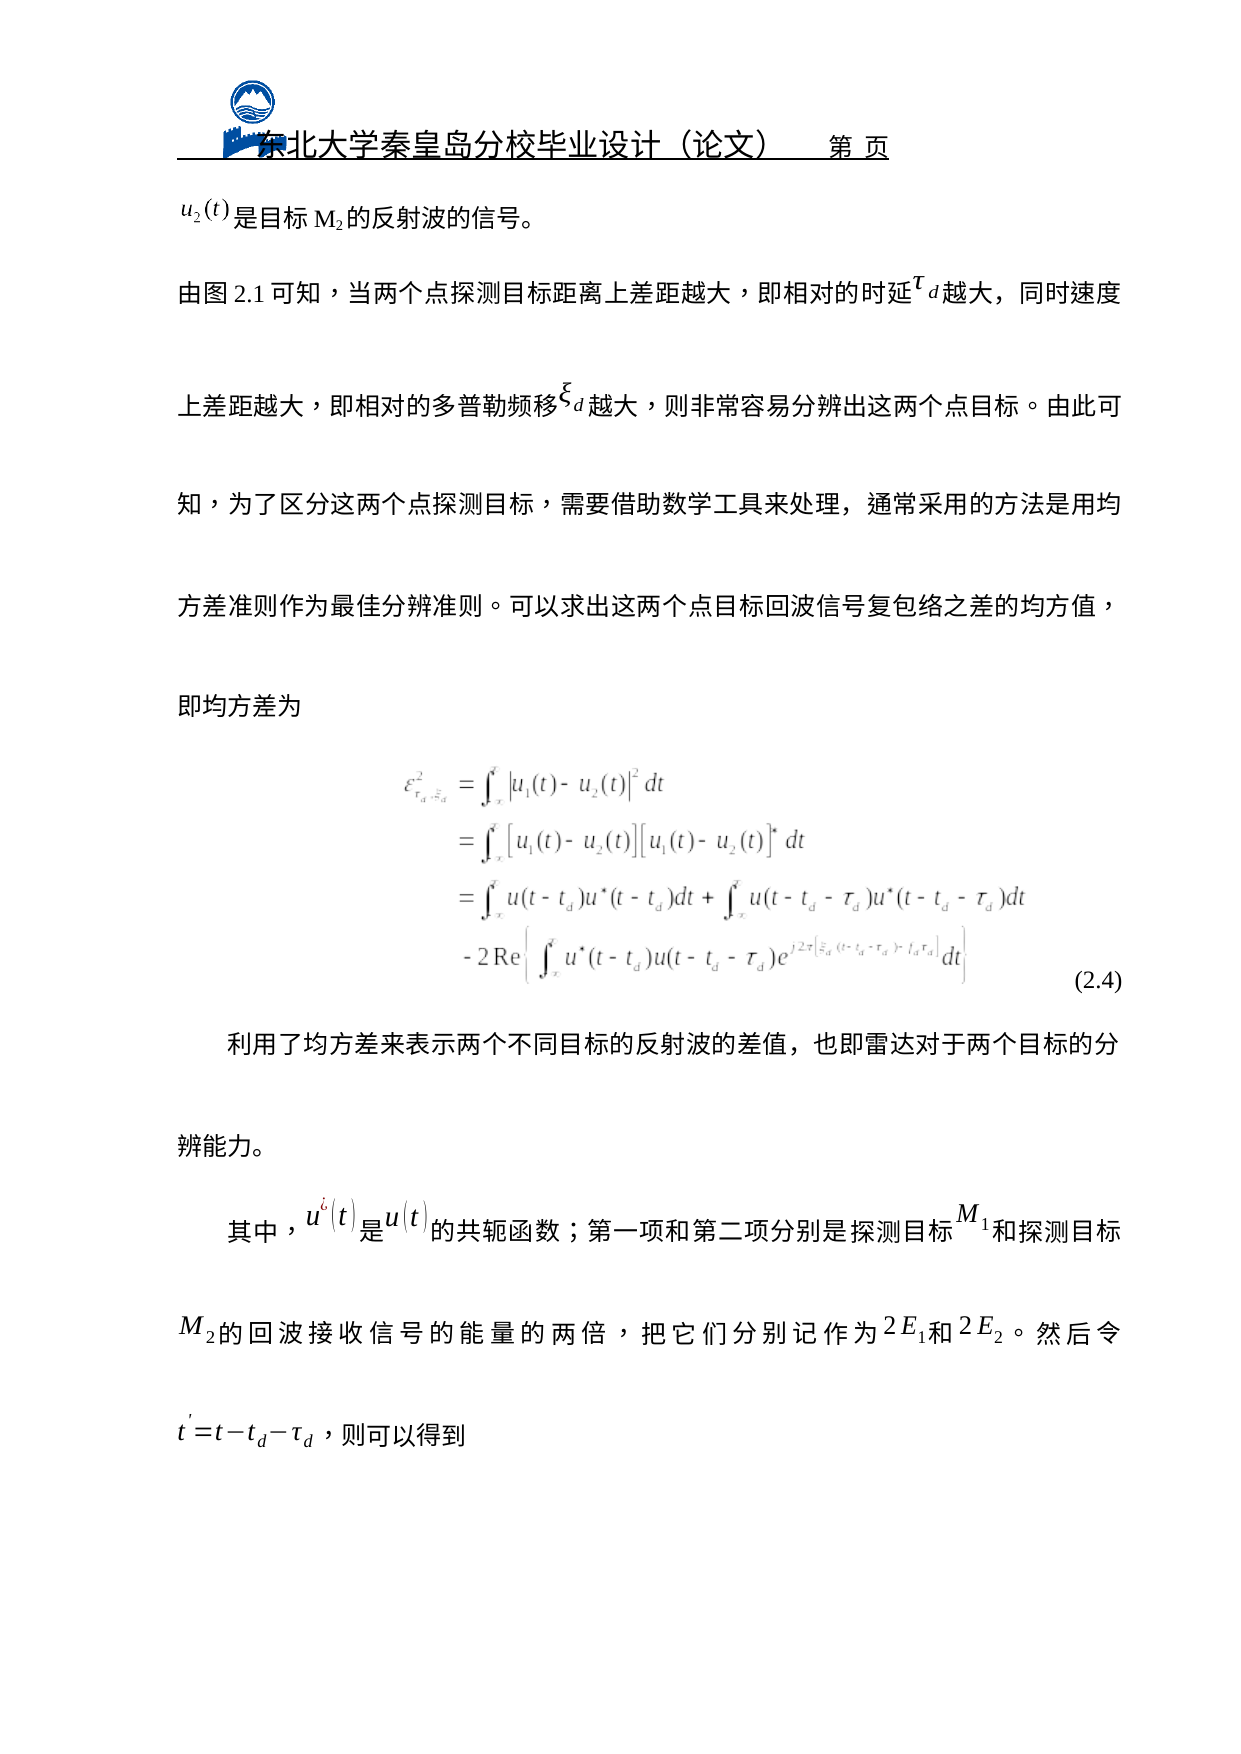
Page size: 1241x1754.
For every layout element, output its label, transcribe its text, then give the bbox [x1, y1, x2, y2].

text 由图2.1可知，当两个点探测目标距离上差距越大，即相对的时延越大，同时速度上差距越大，即相对的多普勒频移越大，则非常容易分辨出这两个点目标。由此可知，为了区分这两个点探测目标，需要借助数学工具来处理，通常采用的方法是用均方差准则作为最佳分辨准则。可以求出这两个点目标回波信号复包络之差的均方值，即均方差为 [177, 264, 1122, 740]
text (2.4) [177, 757, 1122, 995]
text 其中，是的共轭函数；第一项和第二项分别是探测目标和探测目标的回波接收信号的能量的两倍，把它们分别记作为和。然后令，则可以得到 [177, 1197, 1122, 1469]
text 利用了均方差来表示两个不同目标的反射波的差值，也即雷达对于两个目标的分辨能力。 [177, 1009, 1122, 1179]
picture [214, 79, 292, 158]
text 是目标M2的反射波的信号。 [177, 178, 1122, 246]
